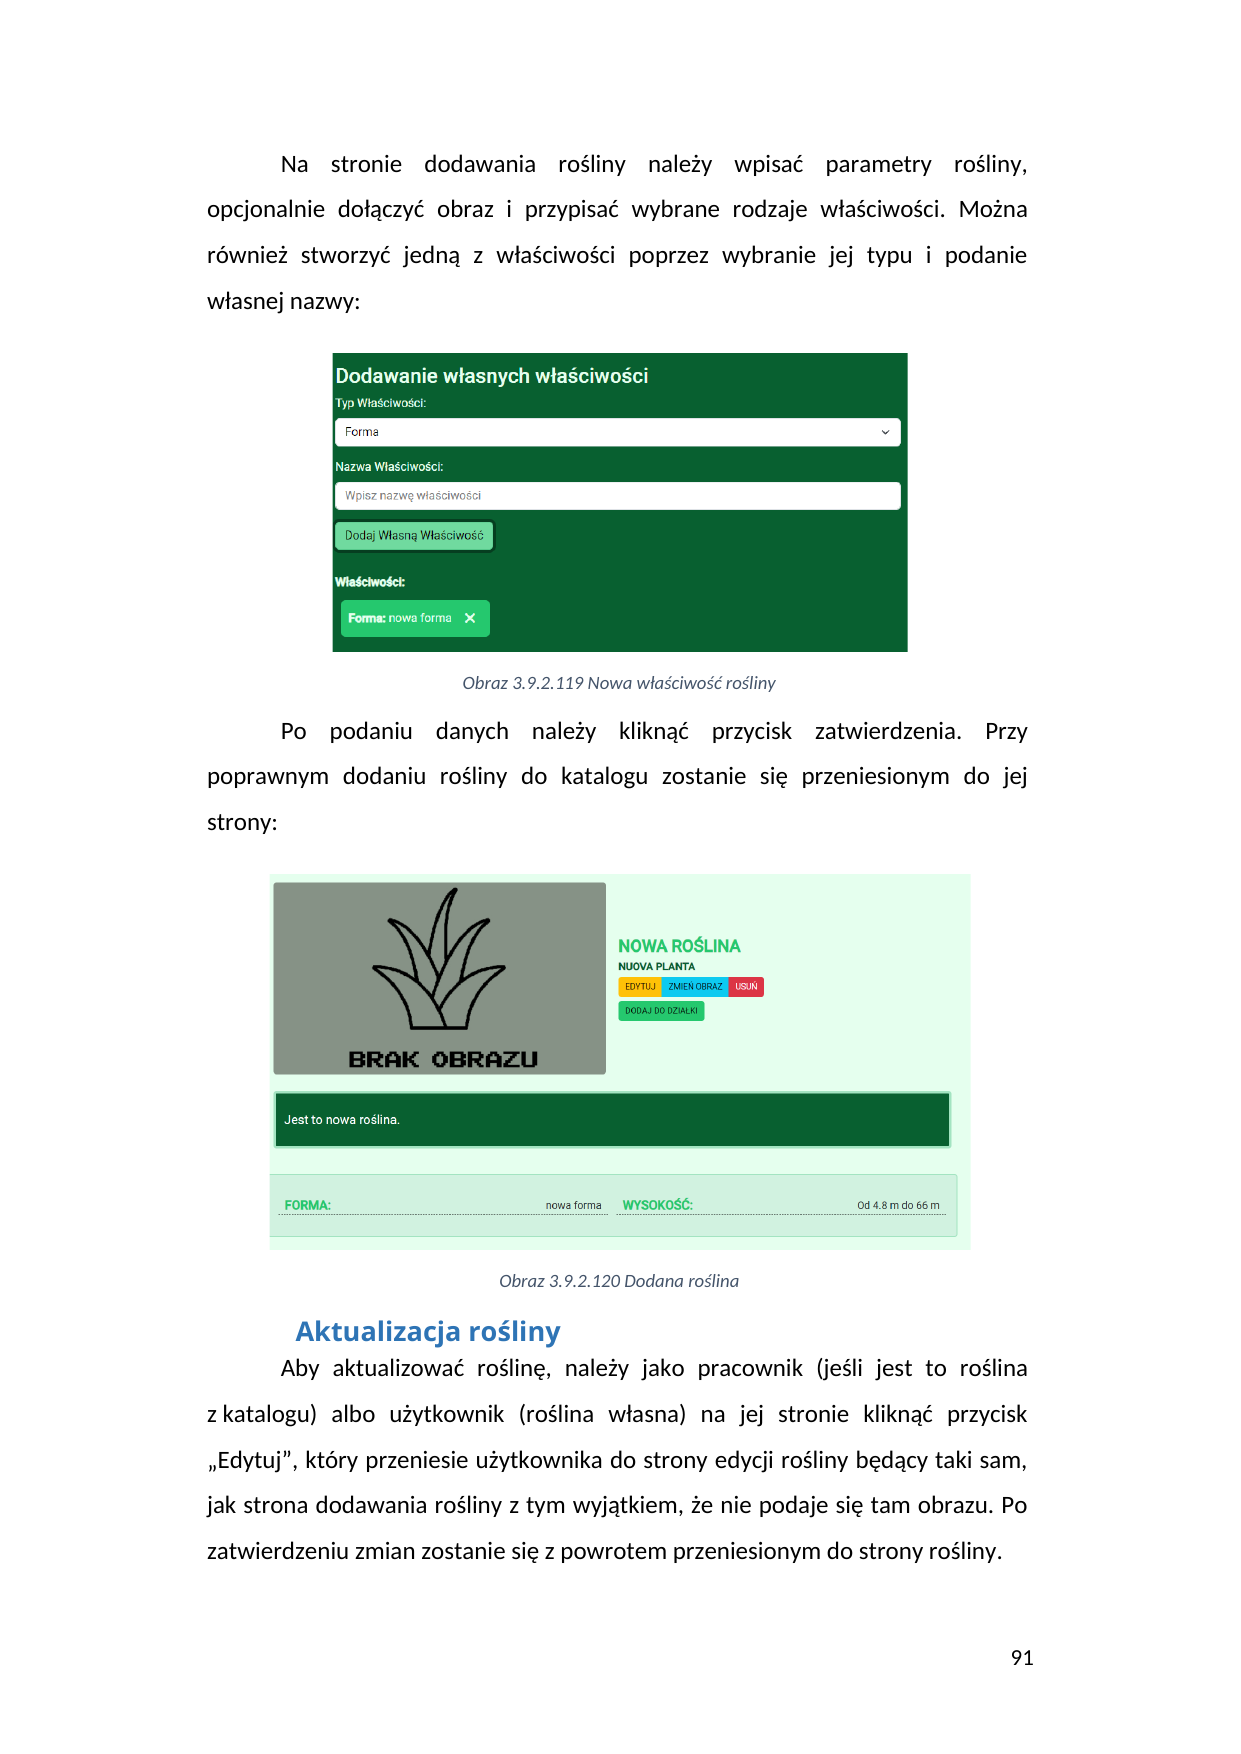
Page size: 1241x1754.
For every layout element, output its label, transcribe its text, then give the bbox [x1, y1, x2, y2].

text Po podaniu danych należy kliknąć przycisk zatwierdzenia. Przy poprawnym dodaniu rośliny do katalogu zostanie się przeniesionym do jej strony: [207, 715, 1029, 837]
text Na stronie dodawania rośliny należy wpisać parametry rośliny, opcjonalnie dołączyć obraz i przypisać wybrane rodzaje właściwości. Można również stworzyć jedną z właściwości poprzez wybranie jej typu i podanie własnej nazwy: [207, 148, 1029, 315]
subtitle Aktualizacja rośliny [295, 1313, 1033, 1349]
text Aby aktualizować roślinę, należy jako pracownik (jeśli jest to roślina z katalogu) albo użytkownik (roślina własna) na jej stronie kliknąć przycisk „Edytuj”, który przeniesie użytkownika do strony edycji rośliny będący taki sam, jak strona dodawania rośliny z tym wyjątkiem, że nie podaje się tam obrazu. Po zatwierdzeniu zmian zostanie się z powrotem przeniesionym do strony rośliny. [207, 1352, 1029, 1566]
picture [269, 874, 971, 1250]
picture [332, 353, 908, 652]
